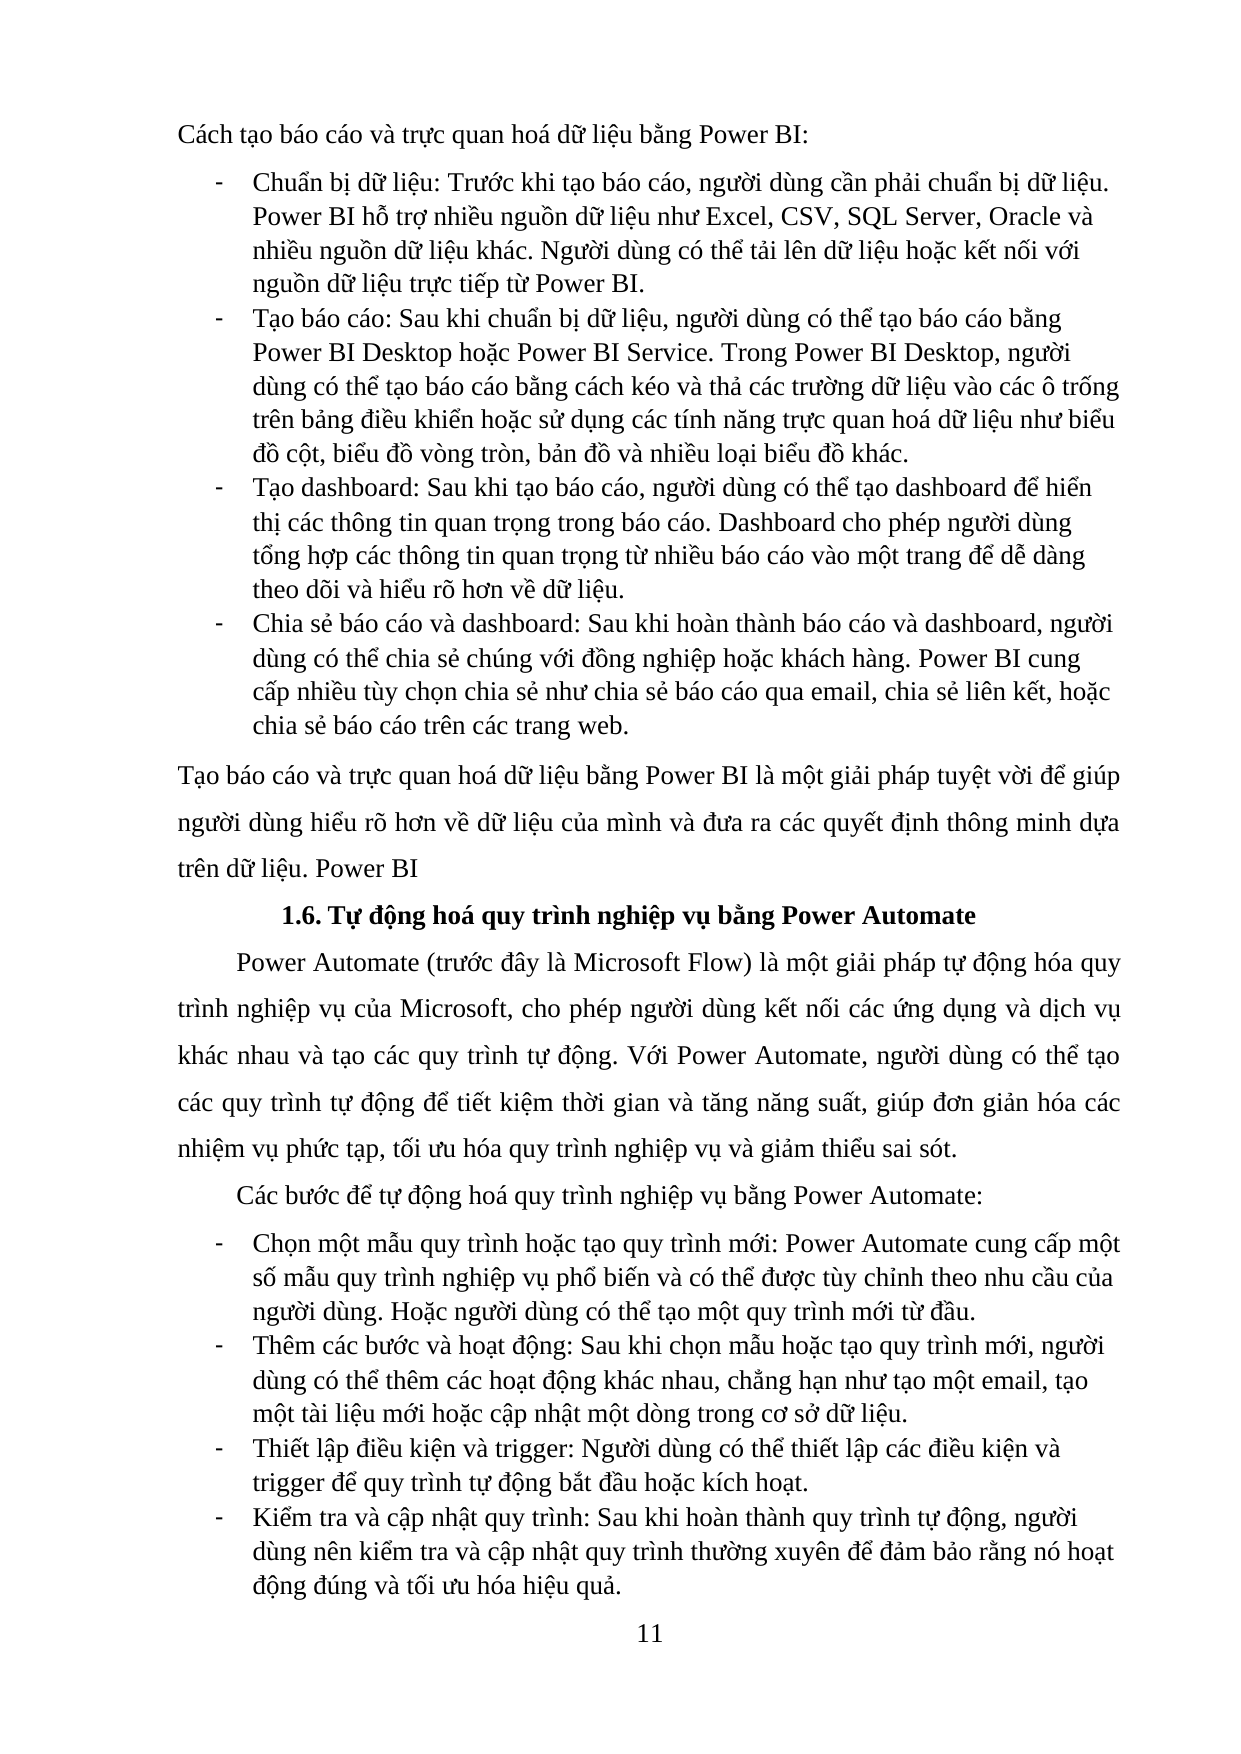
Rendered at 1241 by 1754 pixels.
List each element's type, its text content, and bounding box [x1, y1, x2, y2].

list Thêm các bước và hoạt động: Sau khi chọn mẫu hoặc tạo quy trình mới, người dùng có thể thêm các hoạt động khác nhau, chẳng hạn như tạo một email, tạo một tài liệu mới hoặc cập nhật một dòng trong cơ sở dữ liệu. [215, 1328, 1122, 1428]
list Tạo dashboard: Sau khi tạo báo cáo, người dùng có thể tạo dashboard để hiển thị các thông tin quan trọng trong báo cáo. Dashboard cho phép người dùng tổng hợp các thông tin quan trọng từ nhiều báo cáo vào một trang để dễ dàng theo dõi và hiểu rõ hơn về dữ liệu. [215, 470, 1122, 604]
list Kiểm tra và cập nhật quy trình: Sau khi hoàn thành quy trình tự động, người dùng nên kiểm tra và cập nhật quy trình thường xuyên để đảm bảo rằng nó hoạt động đúng và tối ưu hóa hiệu quả. [215, 1500, 1122, 1600]
text Tạo báo cáo và trực quan hoá dữ liệu bằng Power BI là một giải pháp tuyệt vời để giúp người dùng hiểu rõ hơn về dữ liệu của mình và đưa ra các quyết định thông minh dựa trên dữ liệu. Power BI [177, 759, 1122, 884]
text Các bước để tự động hoá quy trình nghiệp vụ bằng Power Automate: [177, 1179, 1122, 1210]
text Cách tạo báo cáo và trực quan hoá dữ liệu bằng Power BI: [177, 118, 1122, 149]
list Chọn một mẫu quy trình hoặc tạo quy trình mới: Power Automate cung cấp một số mẫu quy trình nghiệp vụ phổ biến và có thể được tùy chỉnh theo nhu cầu của người dùng. Hoặc người dùng có thể tạo một quy trình mới từ đầu. [215, 1226, 1122, 1326]
list Chia sẻ báo cáo và dashboard: Sau khi hoàn thành báo cáo và dashboard, người dùng có thể chia sẻ chúng với đồng nghiệp hoặc khách hàng. Power BI cung cấp nhiều tùy chọn chia sẻ như chia sẻ báo cáo qua email, chia sẻ liên kết, hoặc chia sẻ báo cáo trên các trang web. [215, 606, 1122, 740]
list Tạo báo cáo: Sau khi chuẩn bị dữ liệu, người dùng có thể tạo báo cáo bằng Power BI Desktop hoặc Power BI Service. Trong Power BI Desktop, người dùng có thể tạo báo cáo bằng cách kéo và thả các trường dữ liệu vào các ô trống trên bảng điều khiển hoặc sử dụng các tính năng trực quan hoá dữ liệu như biểu đồ cột, biểu đồ vòng tròn, bản đồ và nhiều loại biểu đồ khác. [215, 301, 1122, 468]
list Thiết lập điều kiện và trigger: Người dùng có thể thiết lập các điều kiện và trigger để quy trình tự động bắt đầu hoặc kích hoạt. [215, 1431, 1122, 1497]
subtitle Tự động hoá quy trình nghiệp vụ bằng Power Automate [222, 899, 1122, 930]
list Chuẩn bị dữ liệu: Trước khi tạo báo cáo, người dùng cần phải chuẩn bị dữ liệu. Power BI hỗ trợ nhiều nguồn dữ liệu như Excel, CSV, SQL Server, Oracle và nhiều nguồn dữ liệu khác. Người dùng có thể tải lên dữ liệu hoặc kết nối với nguồn dữ liệu trực tiếp từ Power BI. [215, 165, 1122, 298]
text Power Automate (trước đây là Microsoft Flow) là một giải pháp tự động hóa quy trình nghiệp vụ của Microsoft, cho phép người dùng kết nối các ứng dụng và dịch vụ khác nhau và tạo các quy trình tự động. Với Power Automate, người dùng có thể tạo các quy trình tự động để tiết kiệm thời gian và tăng năng suất, giúp đơn giản hóa các nhiệm vụ phức tạp, tối ưu hóa quy trình nghiệp vụ và giảm thiểu sai sót. [177, 946, 1122, 1164]
